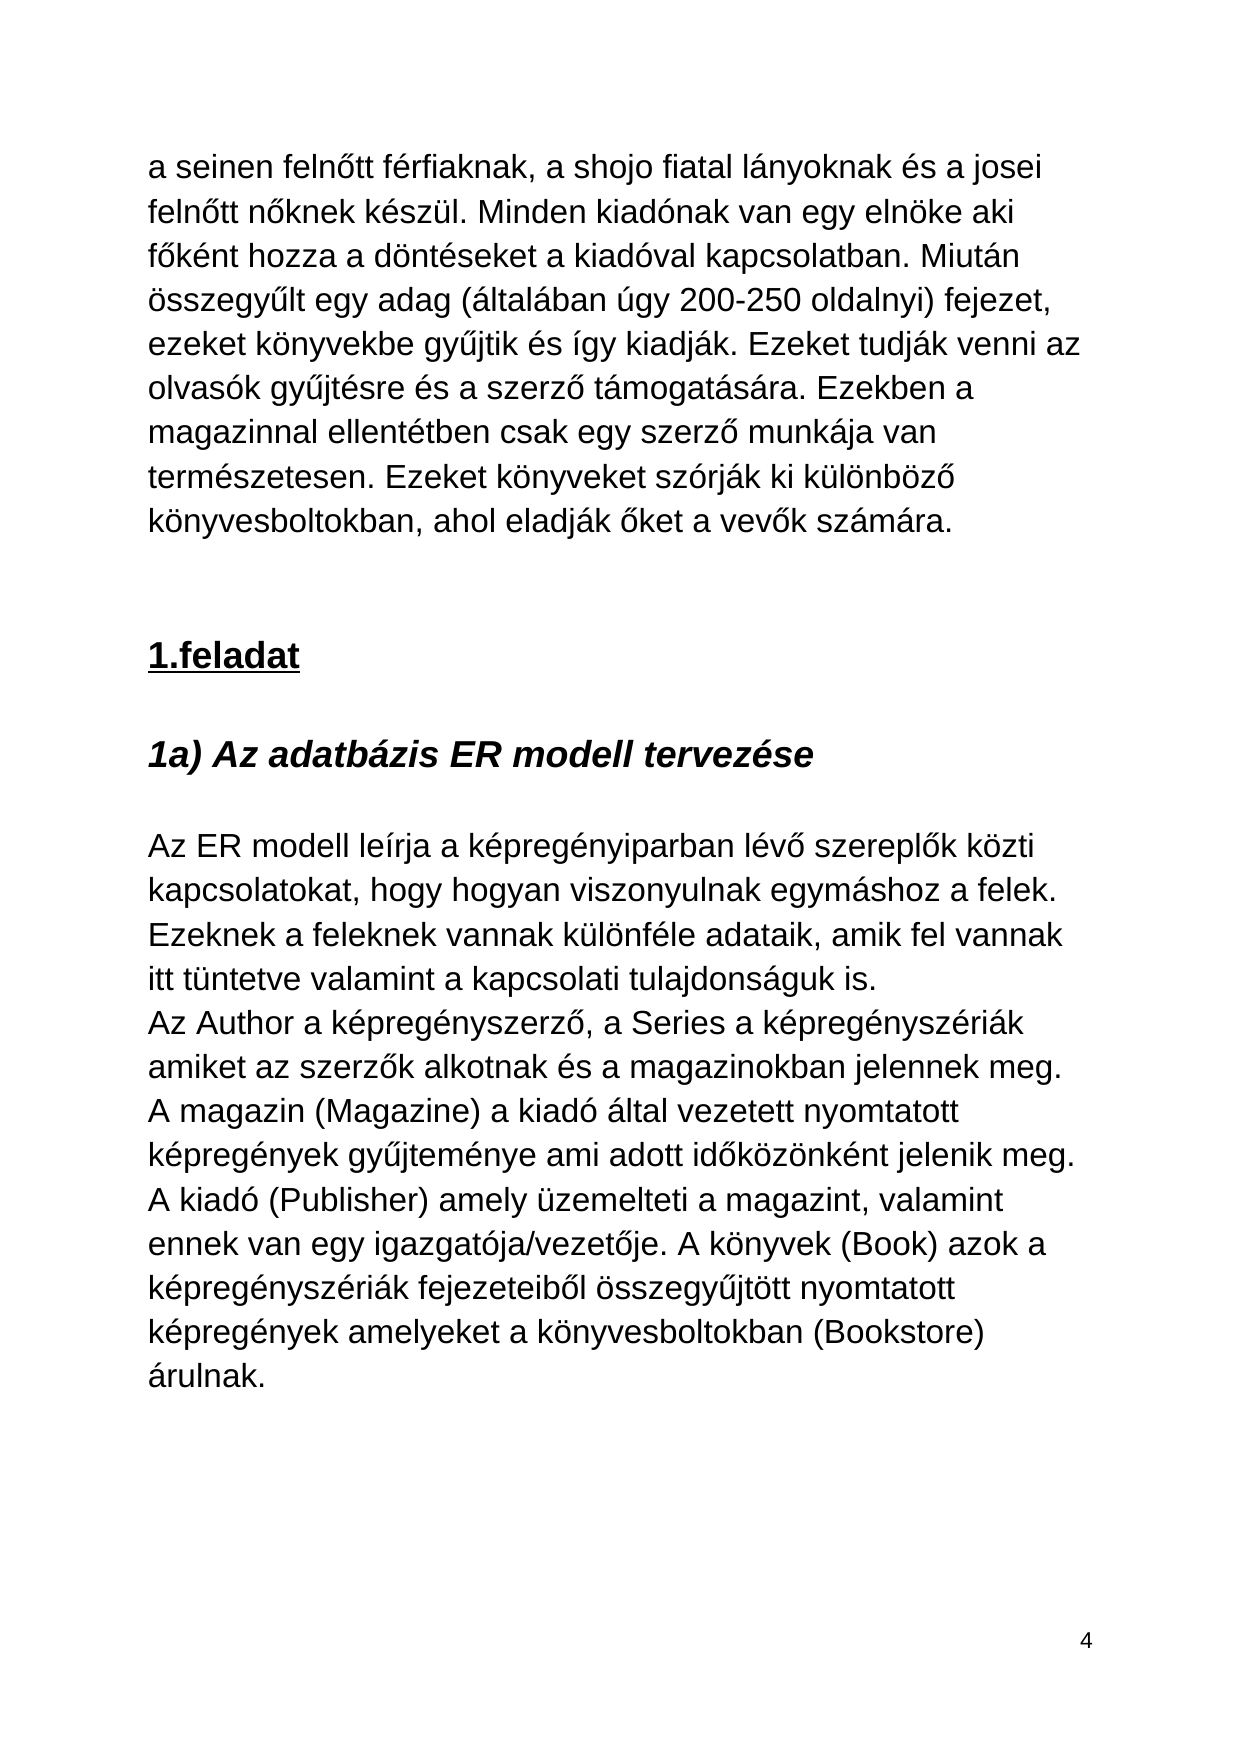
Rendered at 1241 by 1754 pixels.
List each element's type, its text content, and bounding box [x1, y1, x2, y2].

text Az ER modell leírja a képregényiparban lévő szereplők közti kapcsolatokat, hogy hogyan viszonyulnak egymáshoz a felek. Ezeknek a feleknek vannak különféle adataik, amik fel vannak itt tüntetve valamint a kapcsolati tulajdonságuk is. [148, 826, 1093, 997]
text Az Author a képregényszerző, a Series a képregényszériák amiket az szerzők alkotnak és a magazinokban jelennek meg. A magazin (Magazine) a kiadó által vezetett nyomtatott képregények gyűjteménye ami adott időközönként jelenik meg. A kiadó (Publisher) amely üzemelteti a magazint, valamint ennek van egy igazgatója/vezetője. A könyvek (Book) azok a képregényszériák fejezeteiből összegyűjtött nyomtatott képregények amelyeket a könyvesboltokban (Bookstore) árulnak. [148, 1003, 1093, 1395]
text 1.feladat [148, 633, 1093, 677]
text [148, 148, 1093, 539]
text 1a) Az adatbázis ER modell tervezése [148, 733, 1093, 776]
